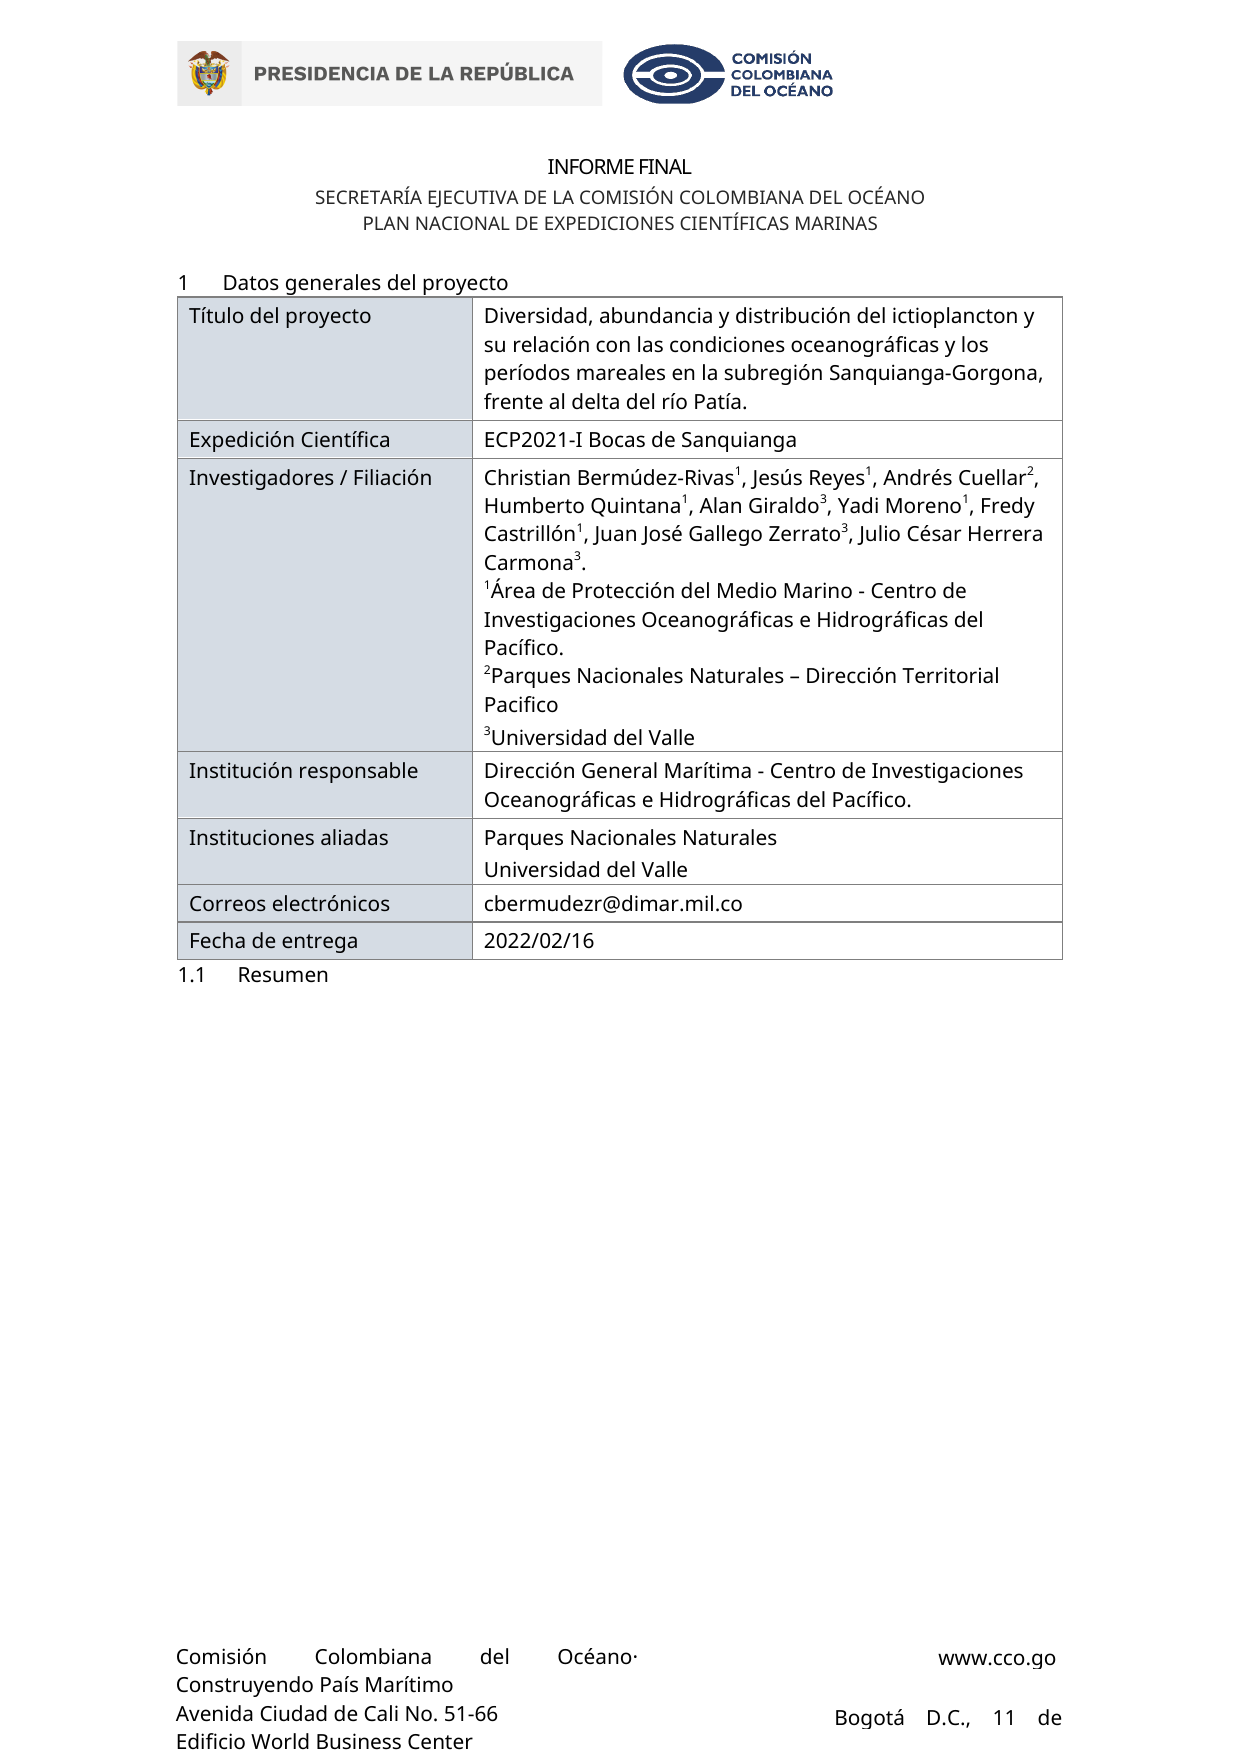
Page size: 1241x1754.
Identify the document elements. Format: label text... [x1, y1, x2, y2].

picture [642, 42, 824, 107]
table_cell Instituciones aliadas [178, 819, 472, 884]
table_cell cbermudezr@dimar.mil.co [473, 885, 1062, 921]
table_header Diversidad, abundancia y distribución del ictioplancton y su relación con las condiciones oceanográficas y los períodos mareales en la subregión Sanquianga-Gorgona, frente al delta del río Patía. [473, 298, 1062, 419]
table_cell Dirección General Marítima - Centro de Investigaciones Oceanográficas e Hidrográficas del Pacífico. [473, 752, 1062, 817]
table_cell Correos electrónicos [178, 885, 472, 921]
table_cell Parques Nacionales Naturales Universidad del Valle [473, 819, 1062, 884]
title INFORME FINAL [177, 152, 1063, 180]
table_cell 2022/02/16 [473, 923, 1062, 959]
subtitle Datos generales del proyecto [177, 268, 1063, 296]
table_cell Expedición Científica [178, 421, 472, 457]
table_cell Fecha de entrega [178, 923, 472, 959]
table_cell ECP2021-I Bocas de Sanquianga [473, 421, 1062, 457]
table_cell Christian Bermúdez-Rivas1, Jesús Reyes1, Andrés Cuellar2, Humberto Quintana1, Alan Giraldo3, Yadi Moreno1, Fredy Castrillón1, Juan José Gallego Zerrato3, Julio César Herrera Carmona3. 1Área de Protección del Medio Marino - Centro de Investigaciones Oceanográficas e Hidrográficas del Pacífico. 2Parques Nacionales Naturales – Dirección Territorial Pacifico 3Universidad del Valle [473, 459, 1062, 751]
subtitle PLAN NACIONAL DE EXPEDICIONES CIENTÍFICAS MARINAS [177, 210, 1063, 235]
table_cell Investigadores / Filiación [178, 459, 472, 751]
subtitle Resumen [177, 960, 1063, 989]
table_header Título del proyecto [178, 298, 472, 419]
subtitle SECRETARÍA EJECUTIVA DE LA COMISIÓN COLOMBIANA DEL OCÉANO [177, 184, 1063, 210]
table_cell Institución responsable [178, 752, 472, 817]
picture [177, 41, 603, 106]
